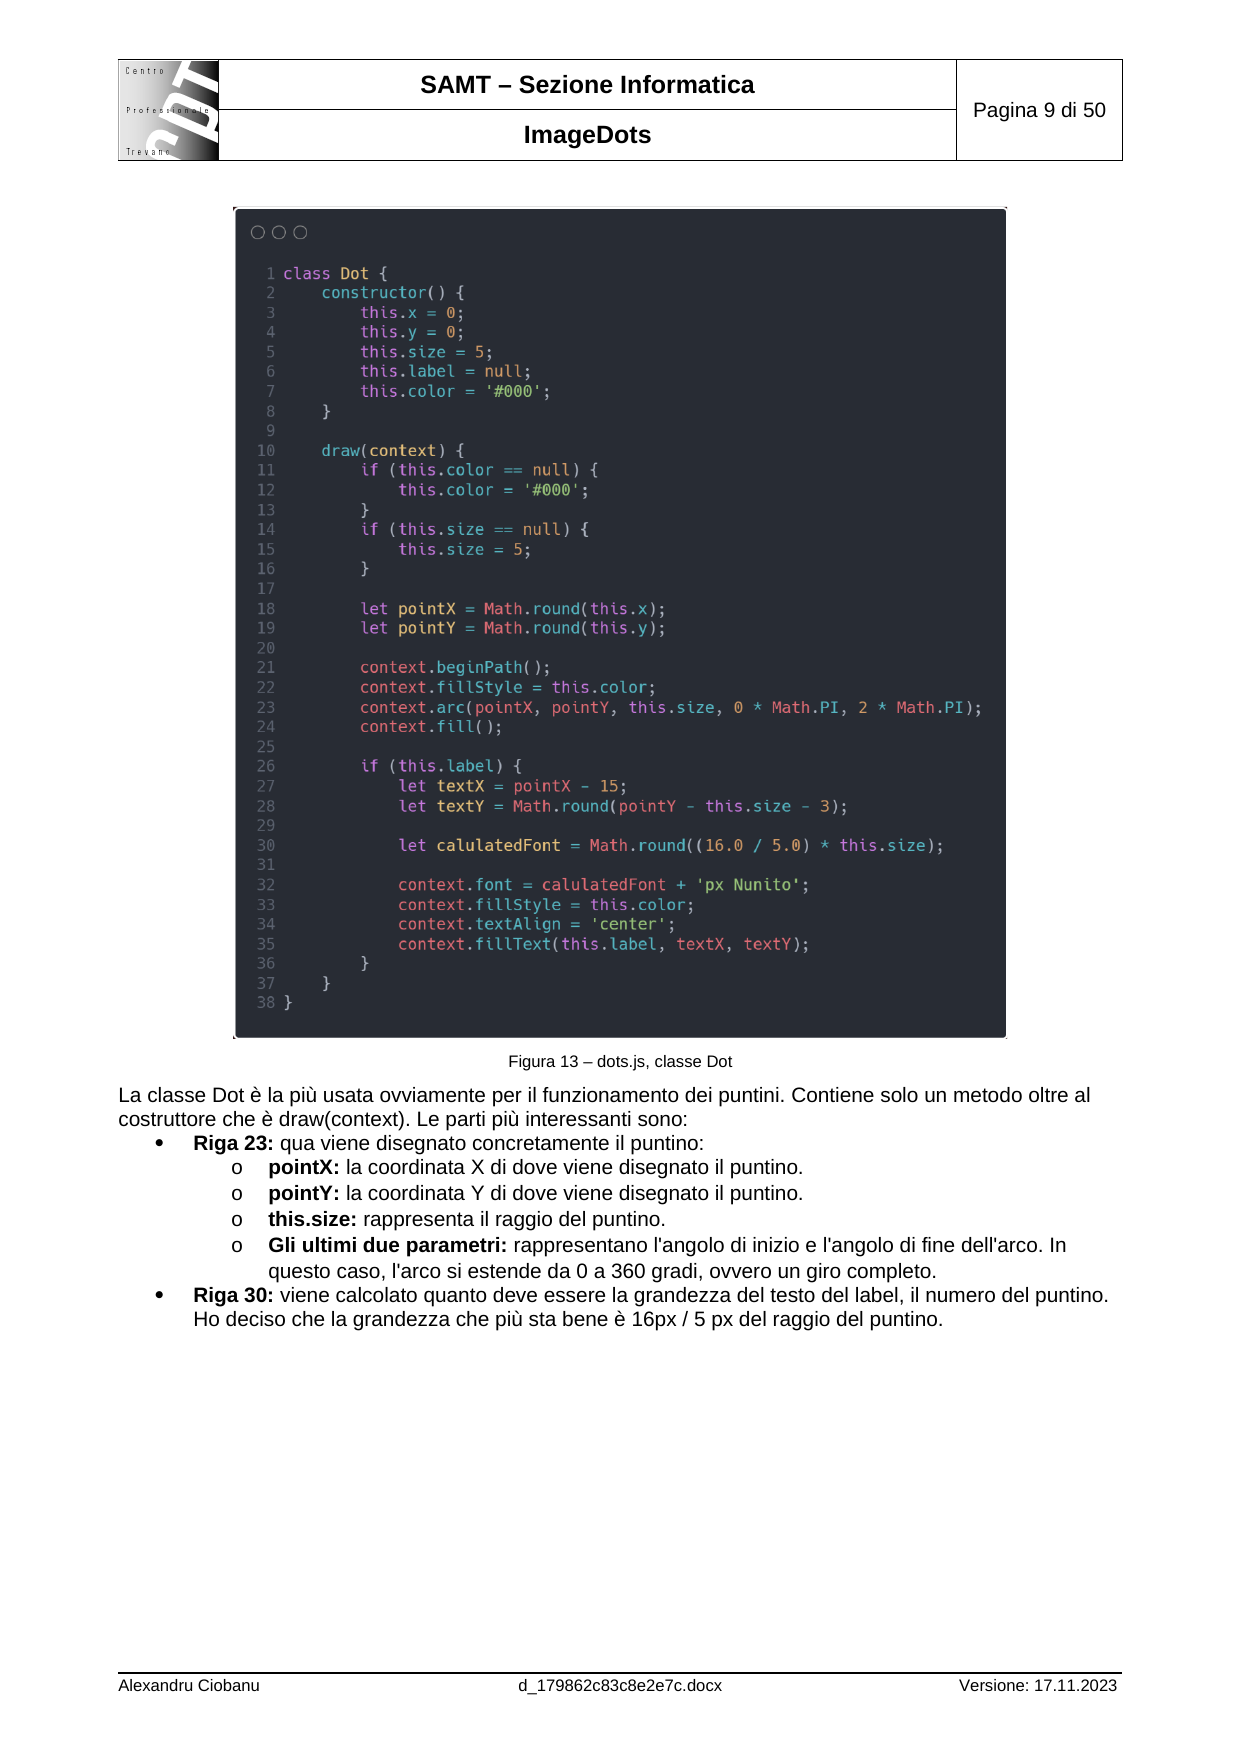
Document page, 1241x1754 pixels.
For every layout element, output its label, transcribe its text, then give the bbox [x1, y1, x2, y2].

list Riga 30: viene calcolato quanto deve essere la grandezza del testo del label, il numero del puntino. Ho deciso che la grandezza che più sta bene è 16px / 5 px del raggio del puntino. [156, 1282, 1122, 1330]
picture [118, 60, 219, 160]
picture [233, 206, 1008, 1039]
list Gli ultimi due parametri: rappresentano l'angolo di inizio e l'angolo di fine dell'arco. In questo caso, l'arco si estende da 0 a 360 gradi, ovvero un giro completo. [231, 1233, 1122, 1282]
text La classe Dot è la più usata ovviamente per il funzionamento dei puntini. Contiene solo un metodo oltre al costruttore che è draw(context). Le parti più interessanti sono: [118, 1083, 1122, 1131]
list this.size: rappresenta il raggio del puntino. [231, 1207, 1122, 1233]
text Figura 13 – dots.js, classe Dot [118, 1051, 1122, 1071]
list pointX: la coordinata X di dove viene disegnato il puntino. [231, 1155, 1122, 1181]
list Riga 23: qua viene disegnato concretamente il puntino: [156, 1131, 1122, 1155]
list pointY: la coordinata Y di dove viene disegnato il puntino. [231, 1181, 1122, 1207]
